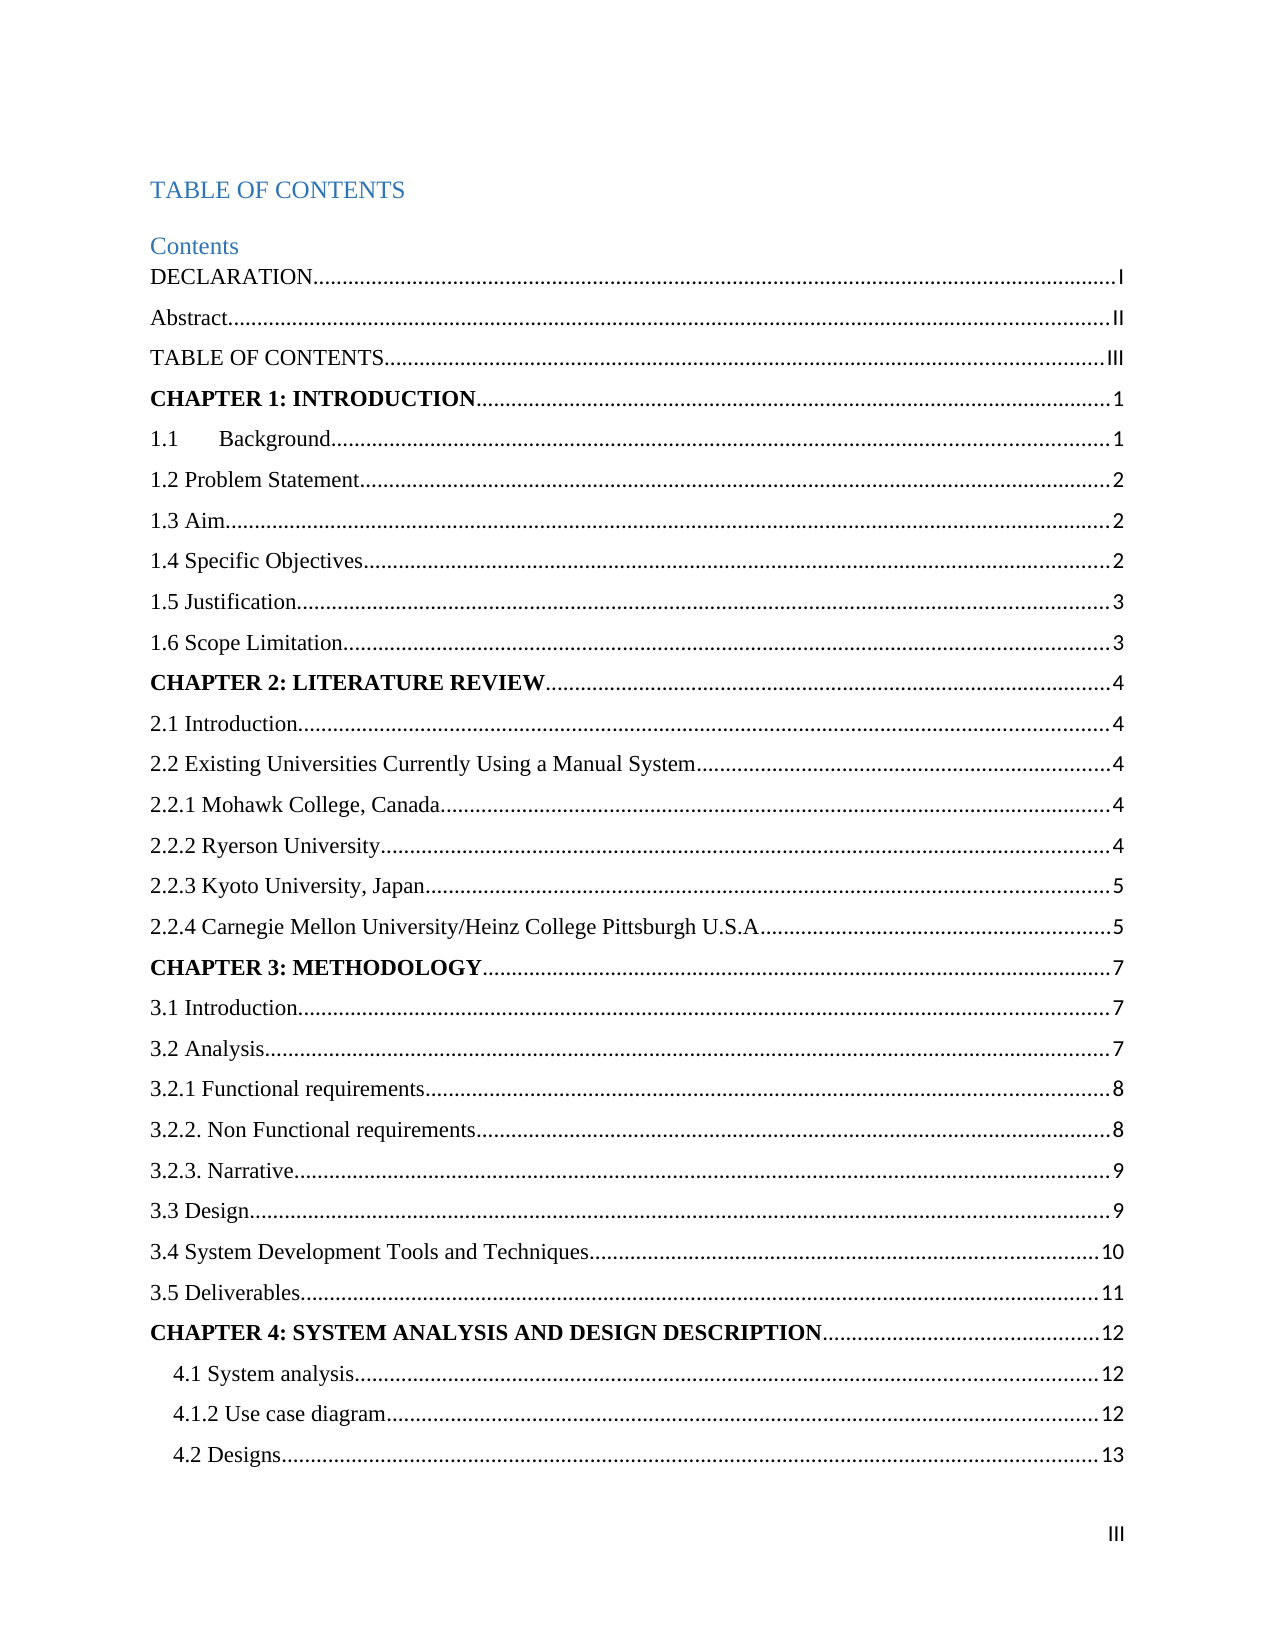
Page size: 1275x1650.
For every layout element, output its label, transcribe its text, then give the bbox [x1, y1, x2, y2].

subtitle TABLE OF CONTENTS [150, 175, 1125, 204]
